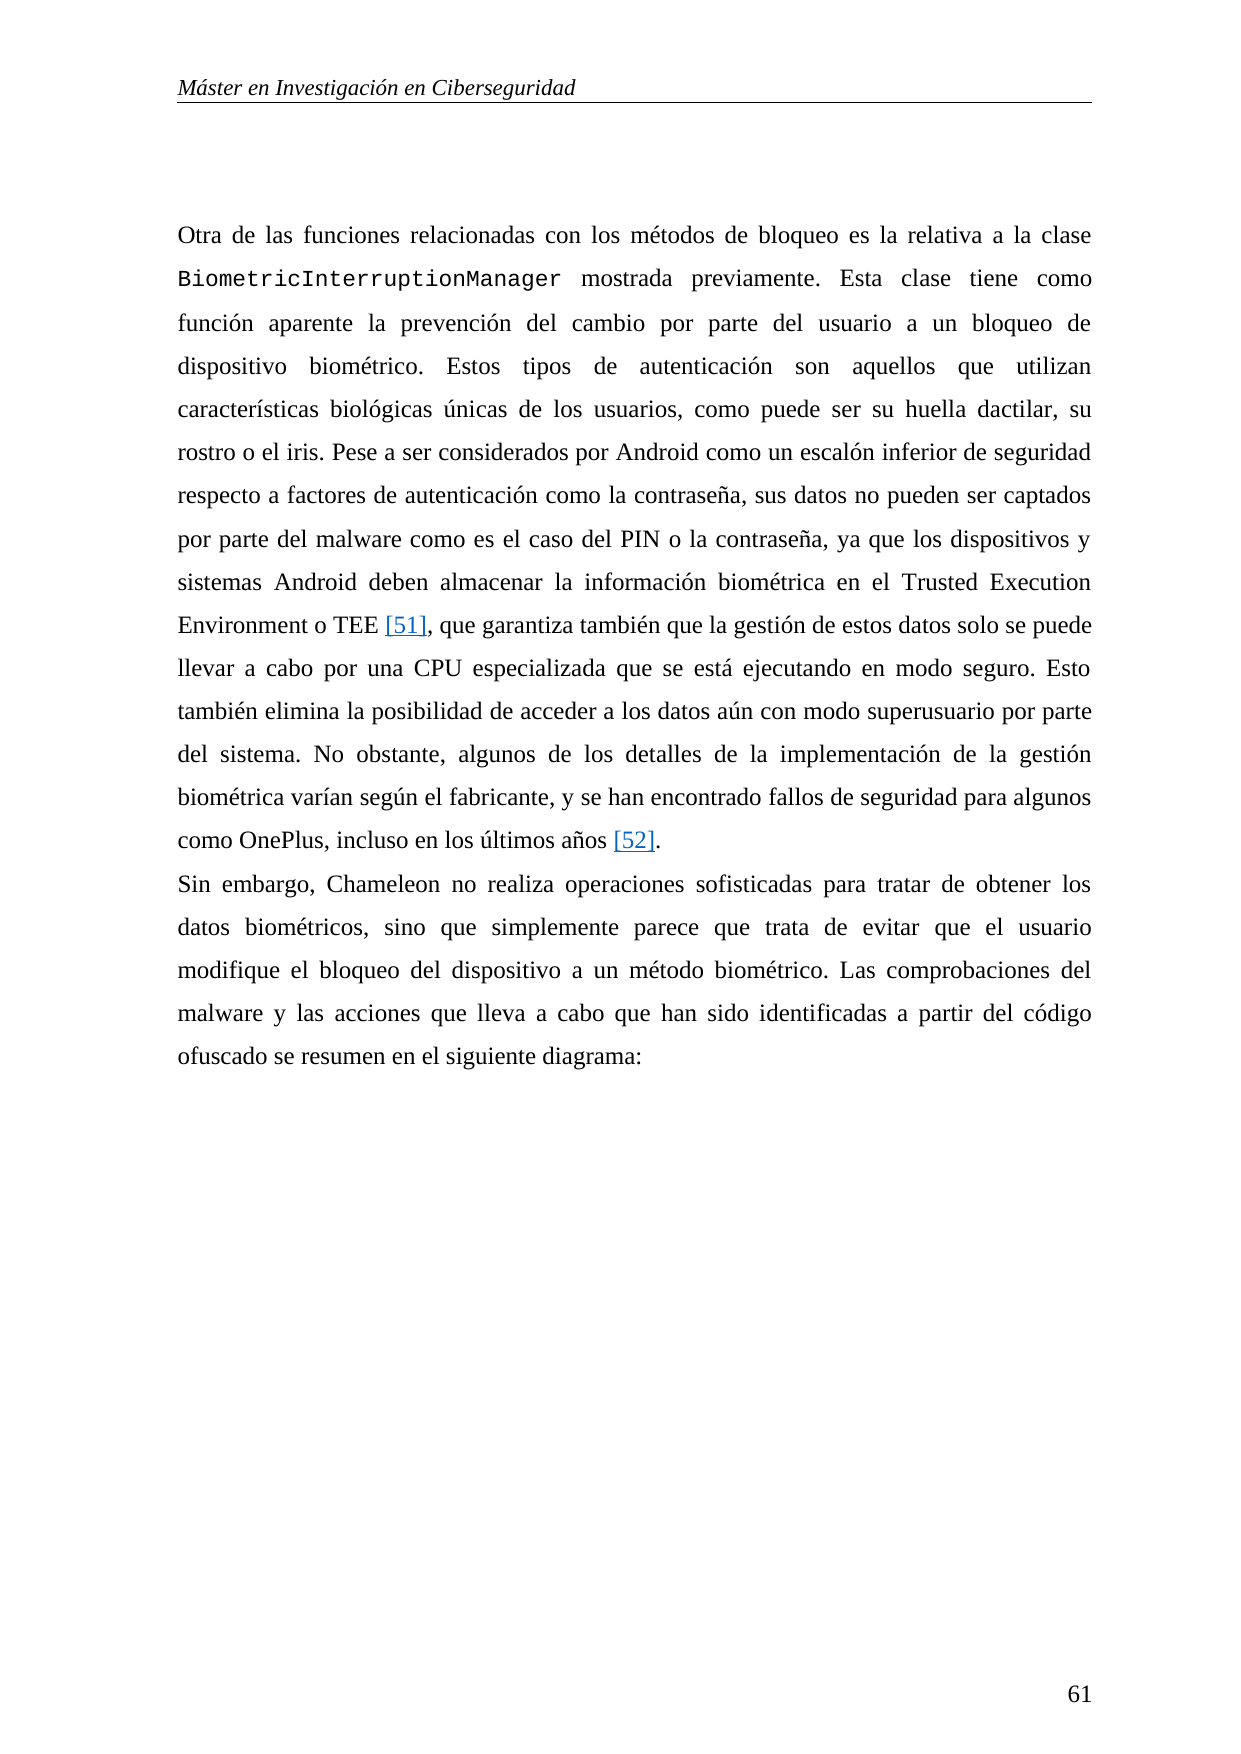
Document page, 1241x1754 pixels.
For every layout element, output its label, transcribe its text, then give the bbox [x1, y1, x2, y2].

text Sin embargo, Chameleon no realiza operaciones sofisticadas para tratar de obtener los datos biométricos, sino que simplemente parece que trata de evitar que el usuario modifique el bloqueo del dispositivo a un método biométrico. Las comprobaciones del malware y las acciones que lleva a cabo que han sido identificadas a partir del código ofuscado se resumen en el siguiente diagrama: [177, 869, 1092, 1070]
text Otra de las funciones relacionadas con los métodos de bloqueo es la relativa a la clase BiometricInterruptionManager mostrada previamente. Esta clase tiene como función aparente la prevención del cambio por parte del usuario a un bloqueo de dispositivo biométrico. Estos tipos de autenticación son aquellos que utilizan características biológicas únicas de los usuarios, como puede ser su huella dactilar, su rostro o el iris. Pese a ser considerados por Android como un escalón inferior de seguridad respecto a factores de autenticación como la contraseña, sus datos no pueden ser captados por parte del malware como es el caso del PIN o la contraseña, ya que los dispositivos y sistemas Android deben almacenar la información biométrica en el Trusted Execution Environment o TEE [51], que garantiza también que la gestión de estos datos solo se puede llevar a cabo por una CPU especializada que se está ejecutando en modo seguro. Esto también elimina la posibilidad de acceder a los datos aún con modo superusuario por parte del sistema. No obstante, algunos de los detalles de la implementación de la gestión biométrica varían según el fabricante, y se han encontrado fallos de seguridad para algunos como OnePlus, incluso en los últimos años [52]. [177, 220, 1092, 854]
